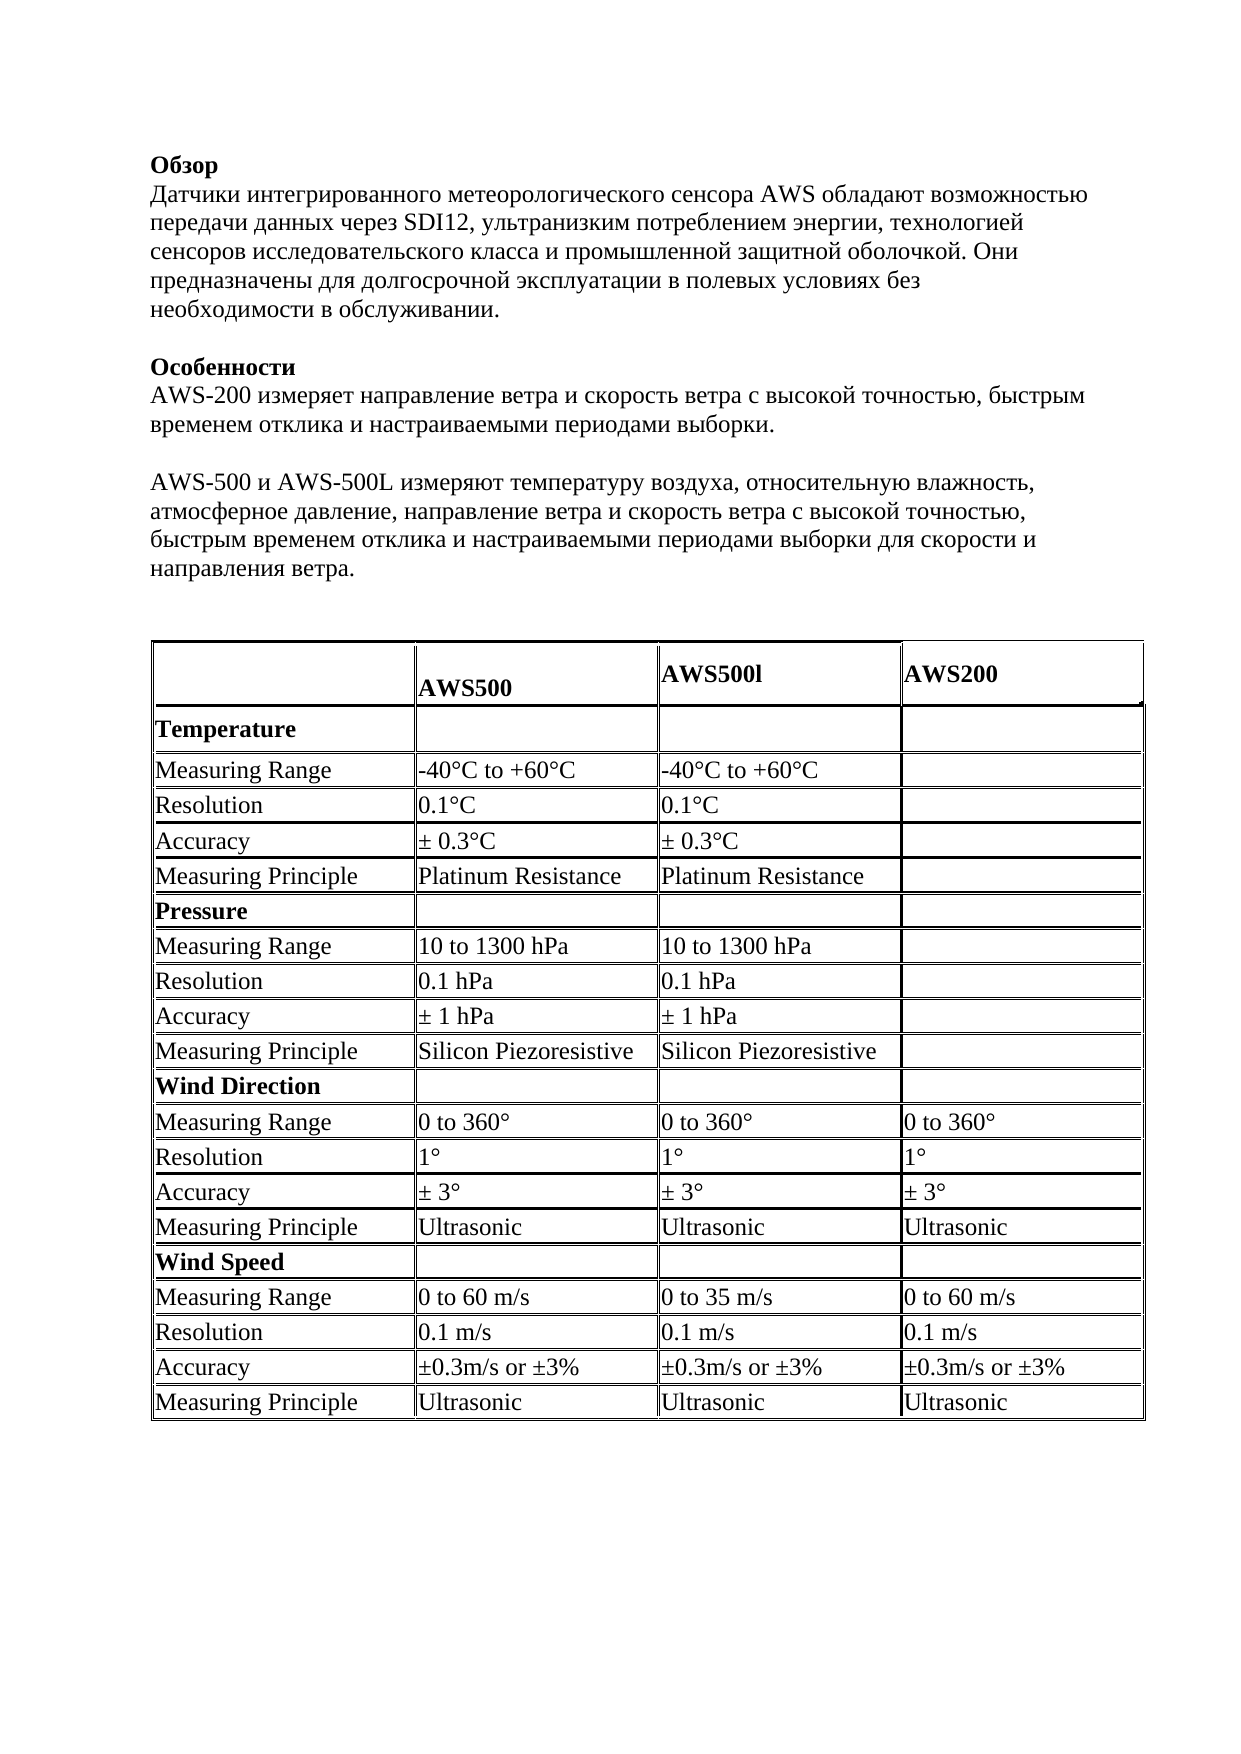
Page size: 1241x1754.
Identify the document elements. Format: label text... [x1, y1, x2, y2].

table_cell Measuring Range [152, 1102, 416, 1137]
table_cell Silicon Piezoresistive [417, 1035, 657, 1067]
table_header AWS500 [416, 643, 658, 704]
table_cell -40°C to +60°C [417, 754, 657, 786]
table_cell 0.1°C [660, 789, 900, 821]
table_cell [417, 895, 657, 926]
table_cell 0.1 m/s [903, 1313, 1143, 1347]
table_cell 0.1 hPa [417, 965, 657, 996]
table_header AWS500l [659, 643, 901, 704]
table_cell Measuring Principle [152, 1032, 416, 1067]
table_cell -40°C to +60°C [660, 754, 900, 786]
table_cell 0 to 60 m/s [417, 1281, 657, 1312]
table_cell 1° [417, 1140, 657, 1172]
table_cell Resolution [154, 961, 414, 996]
table_cell Resolution [152, 1137, 416, 1172]
table_cell Accuracy [154, 821, 414, 856]
table_cell Ultrasonic [660, 1210, 900, 1242]
table_cell [901, 1032, 1144, 1067]
table_cell 1° [660, 1140, 900, 1172]
table_cell [417, 707, 657, 751]
table_cell [903, 926, 1143, 961]
table_cell [901, 751, 1144, 786]
table_cell [903, 707, 1143, 751]
table_cell Measuring Principle [154, 1207, 414, 1242]
table_header AWS200 [901, 641, 1144, 704]
table_cell Platinum Resistance [417, 859, 657, 891]
table_cell Resolution [152, 786, 416, 821]
table_cell [903, 821, 1143, 856]
table_cell Measuring Range [154, 926, 414, 961]
table_cell [417, 1070, 657, 1102]
table_cell [901, 786, 1144, 821]
table_cell 0 to 360° [901, 1102, 1144, 1137]
table_cell Silicon Piezoresistive [660, 1035, 900, 1067]
table_cell Wind Speed [154, 1242, 414, 1277]
table_cell 0.1 m/s [417, 1316, 657, 1347]
text Обзор Датчики интегрированного метеорологического сенсора AWS обладают возможностью передачи данных через SDI12, ультранизким потреблением энергии, технологией сенсоров исследовательского класса и промышленной защитной оболочкой. Они предназначены для долгосрочной эксплуатации в полевых условиях без необходимости в обслуживании. [150, 150, 1090, 322]
text AWS-500 и AWS-500L измеряют температуру воздуха, относительную влажность, атмосферное давление, направление ветра и скорость ветра с высокой точностью, быстрым временем отклика и настраиваемыми периодами выборки для скорости и направления ветра. [150, 467, 1090, 582]
table_cell [417, 1246, 657, 1277]
table_cell Measuring Range [154, 1277, 414, 1312]
table_cell Resolution [154, 1313, 414, 1347]
table_cell Ultrasonic [903, 1207, 1143, 1242]
table_cell Ultrasonic [417, 1210, 657, 1242]
table_cell ±0.3m/s or ±3% [903, 1348, 1143, 1383]
table_cell [903, 1242, 1143, 1277]
table_cell 0.1°C [417, 789, 657, 821]
table_cell [903, 856, 1143, 891]
table_cell ± 3° [903, 1172, 1143, 1207]
table_cell 0 to 35 m/s [660, 1281, 900, 1312]
table_cell [660, 1070, 900, 1102]
text Особенности AWS-200 измеряет направление ветра и скорость ветра с высокой точностью, быстрым временем отклика и настраиваемыми периодами выборки. [150, 352, 1090, 438]
table_cell 10 to 1300 hPa [660, 930, 900, 961]
table_cell Ultrasonic [416, 1386, 658, 1418]
table_cell 0 to 60 m/s [903, 1277, 1143, 1312]
table_header [154, 643, 416, 704]
table_cell ± 3° [660, 1175, 900, 1207]
table_cell [903, 961, 1143, 996]
table_cell Pressure [154, 891, 414, 926]
table_cell [903, 891, 1143, 926]
table_cell ±0.3m/s or ±3% [660, 1351, 900, 1383]
table_cell [660, 895, 900, 926]
table_cell ± 1 hPa [660, 1000, 900, 1032]
table_cell [660, 1246, 900, 1277]
table_cell 0 to 360° [417, 1105, 657, 1137]
table_cell Measuring Principle [154, 856, 414, 891]
table_cell [901, 1067, 1144, 1102]
table_cell Temperature [154, 704, 414, 751]
table_cell 0.1 m/s [660, 1316, 900, 1347]
table_cell 1° [901, 1137, 1144, 1172]
table_cell ± 0.3°C [660, 824, 900, 856]
table_cell Accuracy [154, 1172, 414, 1207]
table_cell Accuracy [154, 1348, 414, 1383]
table_cell Ultrasonic [659, 1386, 901, 1418]
table_cell 10 to 1300 hPa [417, 930, 657, 961]
table_cell Accuracy [154, 996, 414, 1032]
table_cell ± 1 hPa [417, 1000, 657, 1032]
table_cell Ultrasonic [901, 1383, 1144, 1418]
table_cell ± 3° [417, 1175, 657, 1207]
table_cell Platinum Resistance [660, 859, 900, 891]
table_cell ± 0.3°C [417, 824, 657, 856]
table_cell ±0.3m/s or ±3% [417, 1351, 657, 1383]
table_cell Wind Direction [152, 1067, 416, 1102]
table_cell [660, 707, 900, 751]
table_cell 0 to 360° [660, 1105, 900, 1137]
table_cell Measuring Principle [152, 1383, 416, 1418]
table_cell 0.1 hPa [660, 965, 900, 996]
table_cell Measuring Range [152, 751, 416, 786]
table_cell [903, 996, 1143, 1032]
